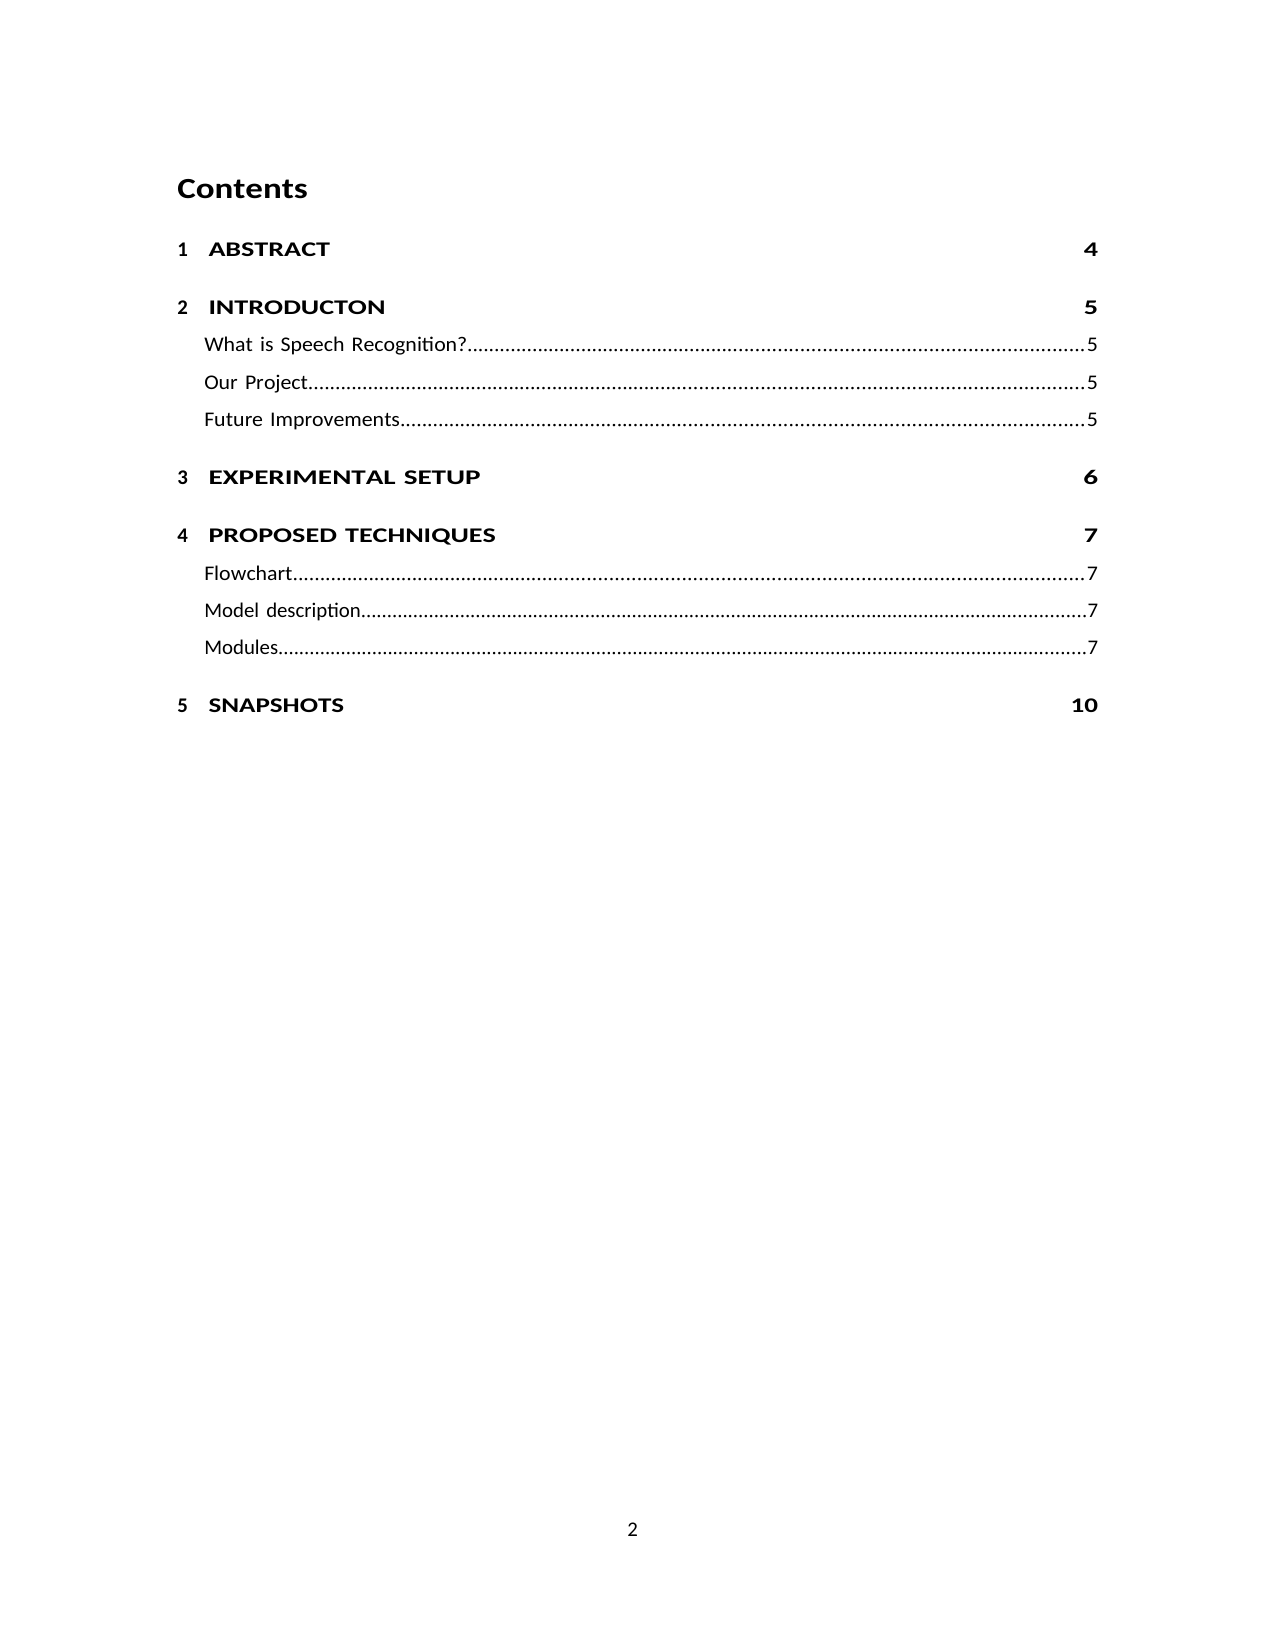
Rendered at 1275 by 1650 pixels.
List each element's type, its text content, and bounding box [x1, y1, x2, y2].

subtitle Contents [177, 170, 1177, 206]
